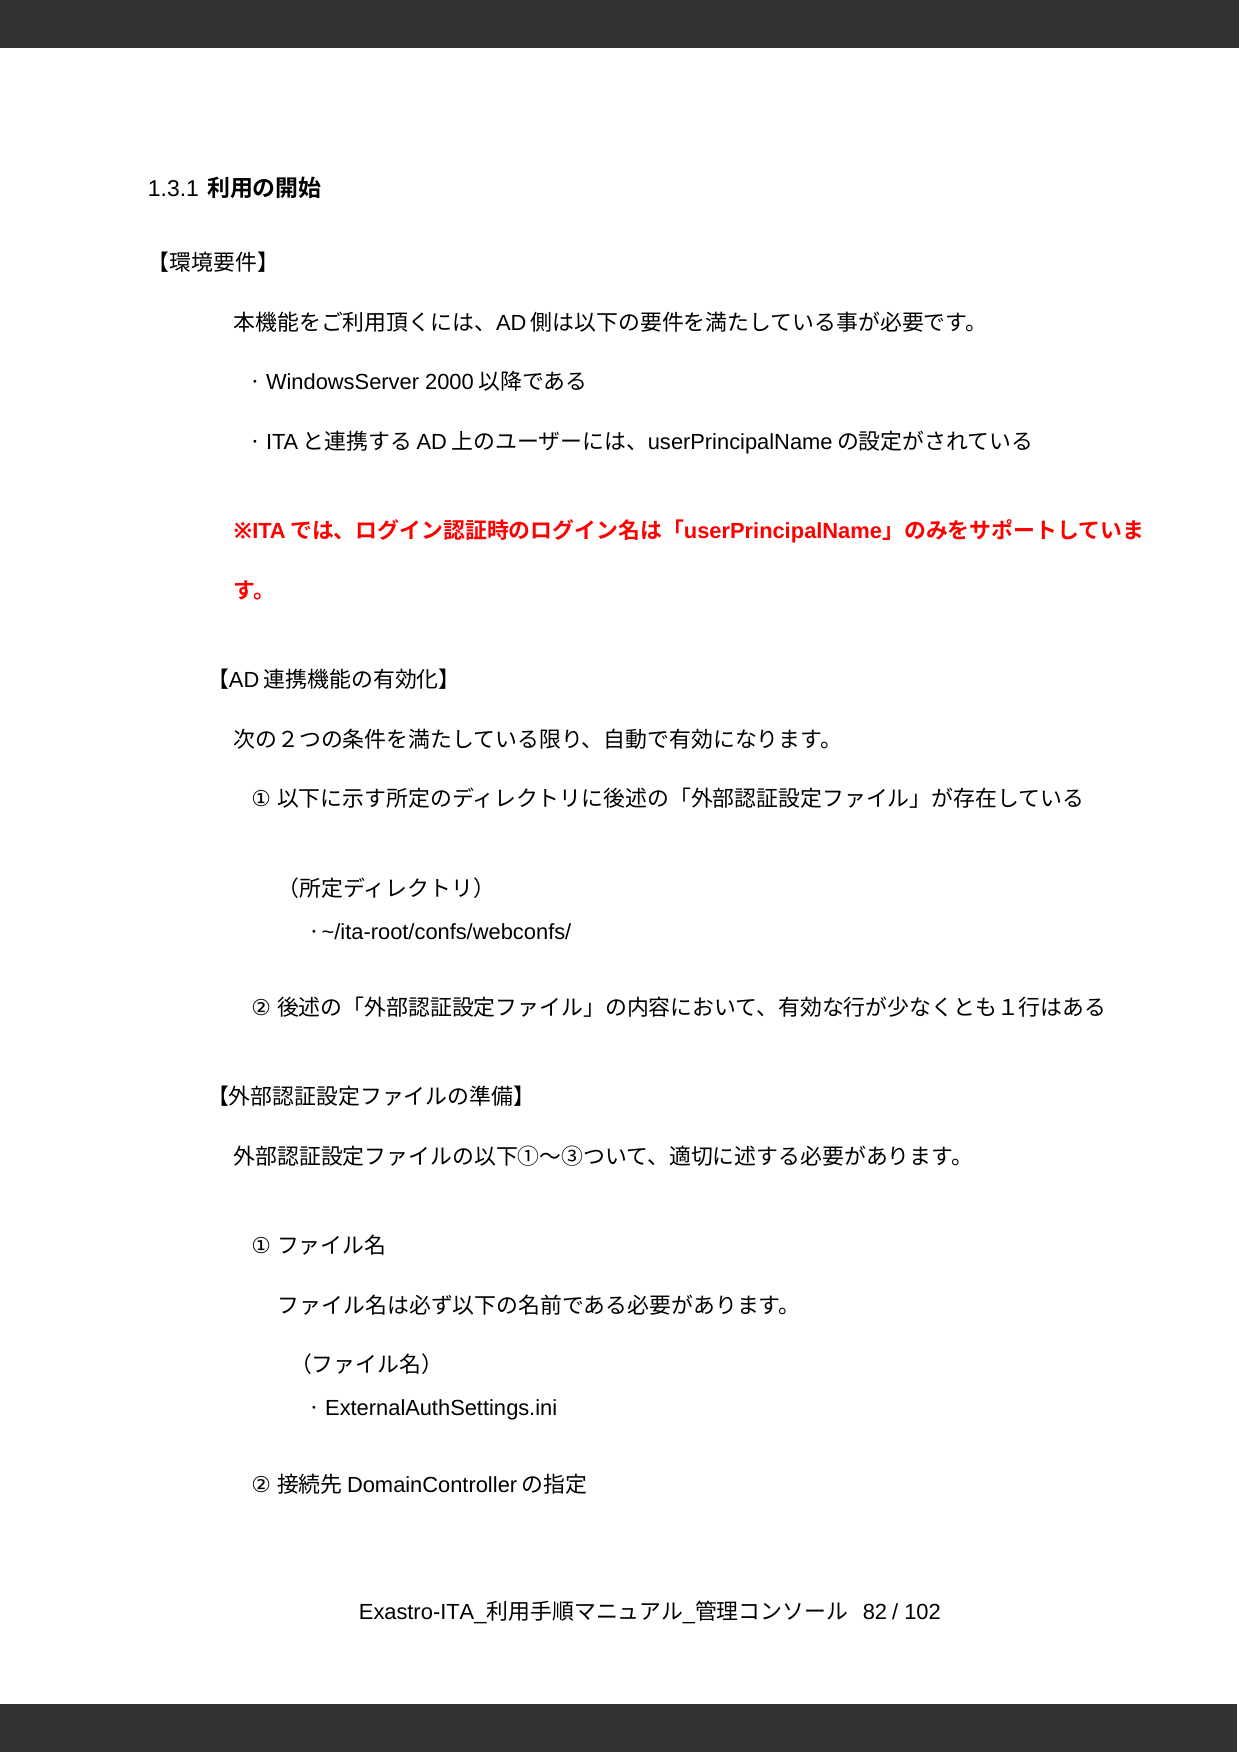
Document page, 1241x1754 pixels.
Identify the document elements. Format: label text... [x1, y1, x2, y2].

list WindowsServer 2000以降である [251, 350, 1152, 410]
list ~/ita-root/confs/webconfs/ [310, 916, 1152, 946]
text ファイル名は必ず以下の名前である必要があります。 [278, 1274, 1152, 1333]
list 本機能をご利用頂くには、AD側は以下の要件を満たしている事が必要です。 [233, 291, 1152, 350]
subtitle 後述の「外部認証設定ファイル」の内容において、有効な行が少なくとも１行はある [251, 976, 1152, 1036]
subtitle 接続先DomainControllerの指定 [251, 1453, 1152, 1512]
picture [0, 0, 1239, 48]
picture [0, 1704, 1237, 1752]
text 【環境要件】 [148, 231, 1152, 291]
subtitle 以下に示す所定のディレクトリに後述の「外部認証設定ファイル」が存在している [251, 767, 1152, 827]
subtitle 利用の開始 [148, 157, 1152, 216]
list ExternalAuthSettings.ini [310, 1393, 1152, 1423]
list 外部認証設定ファイルの以下①～③ついて、適切に述する必要があります。 [233, 1125, 1152, 1184]
text （ファイル名） [278, 1333, 1152, 1393]
text 【外部認証設定ファイルの準備】 [207, 1065, 1152, 1125]
text 【AD連携機能の有効化】 [207, 648, 1152, 708]
list ※ITAでは、ログイン認証時のログイン名は「userPrincipalName」のみをサポートしています。 [233, 499, 1152, 618]
list 次の２つの条件を満たしている限り、自動で有効になります。 [233, 708, 1152, 767]
list ITAと連携するAD上のユーザーには、userPrincipalNameの設定がされている [251, 410, 1152, 469]
subtitle ファイル名 [251, 1214, 1152, 1274]
text （所定ディレクトリ） [278, 857, 1152, 916]
